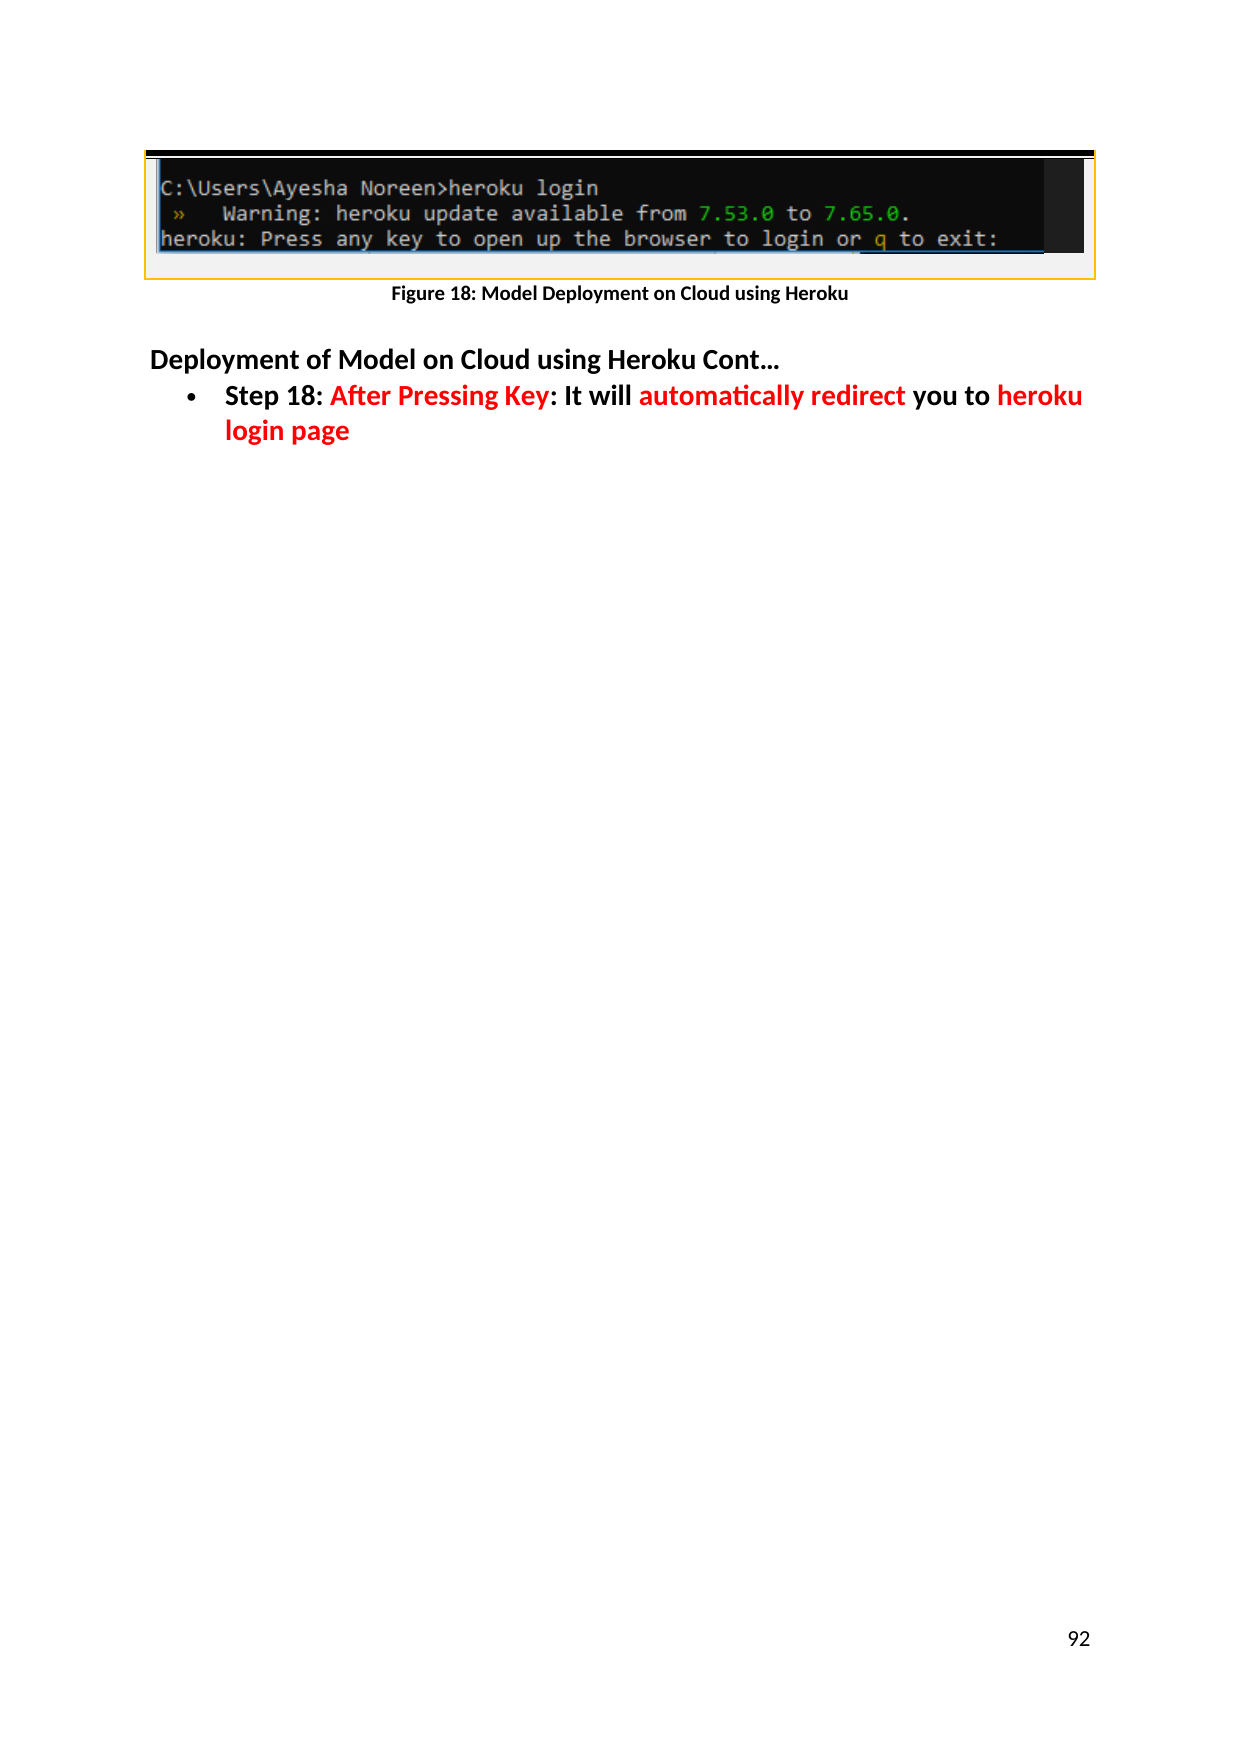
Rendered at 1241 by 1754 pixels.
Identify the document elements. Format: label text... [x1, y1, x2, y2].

list Step 18: After Pressing Key: It will automatically redirect you to heroku login page [187, 377, 1090, 448]
text Figure 18: Model Deployment on Cloud using Heroku [150, 280, 1090, 305]
table_cell [146, 159, 1094, 278]
text Deployment of Model on Cloud using Heroku Cont… [150, 341, 1090, 377]
picture [156, 159, 1044, 254]
